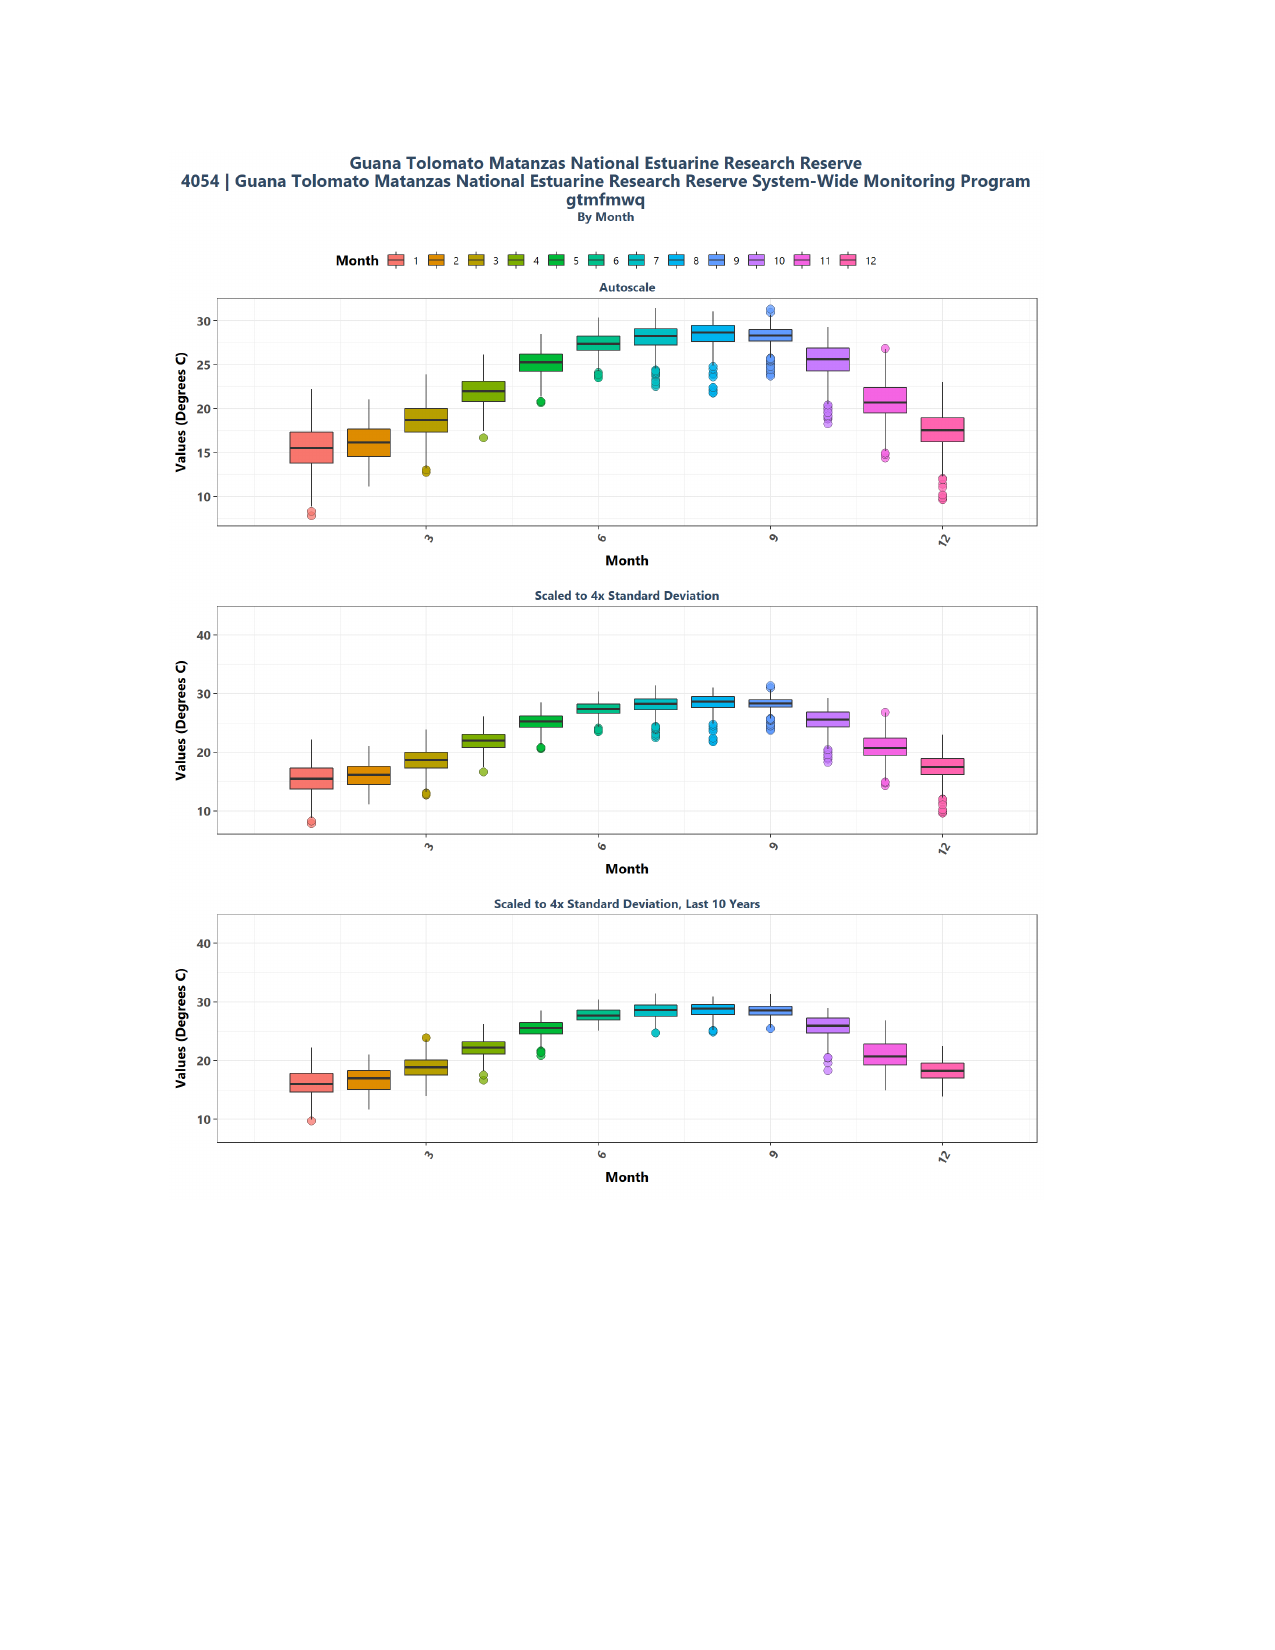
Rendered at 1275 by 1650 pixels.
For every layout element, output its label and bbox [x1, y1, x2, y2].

picture [168, 150, 1044, 1200]
